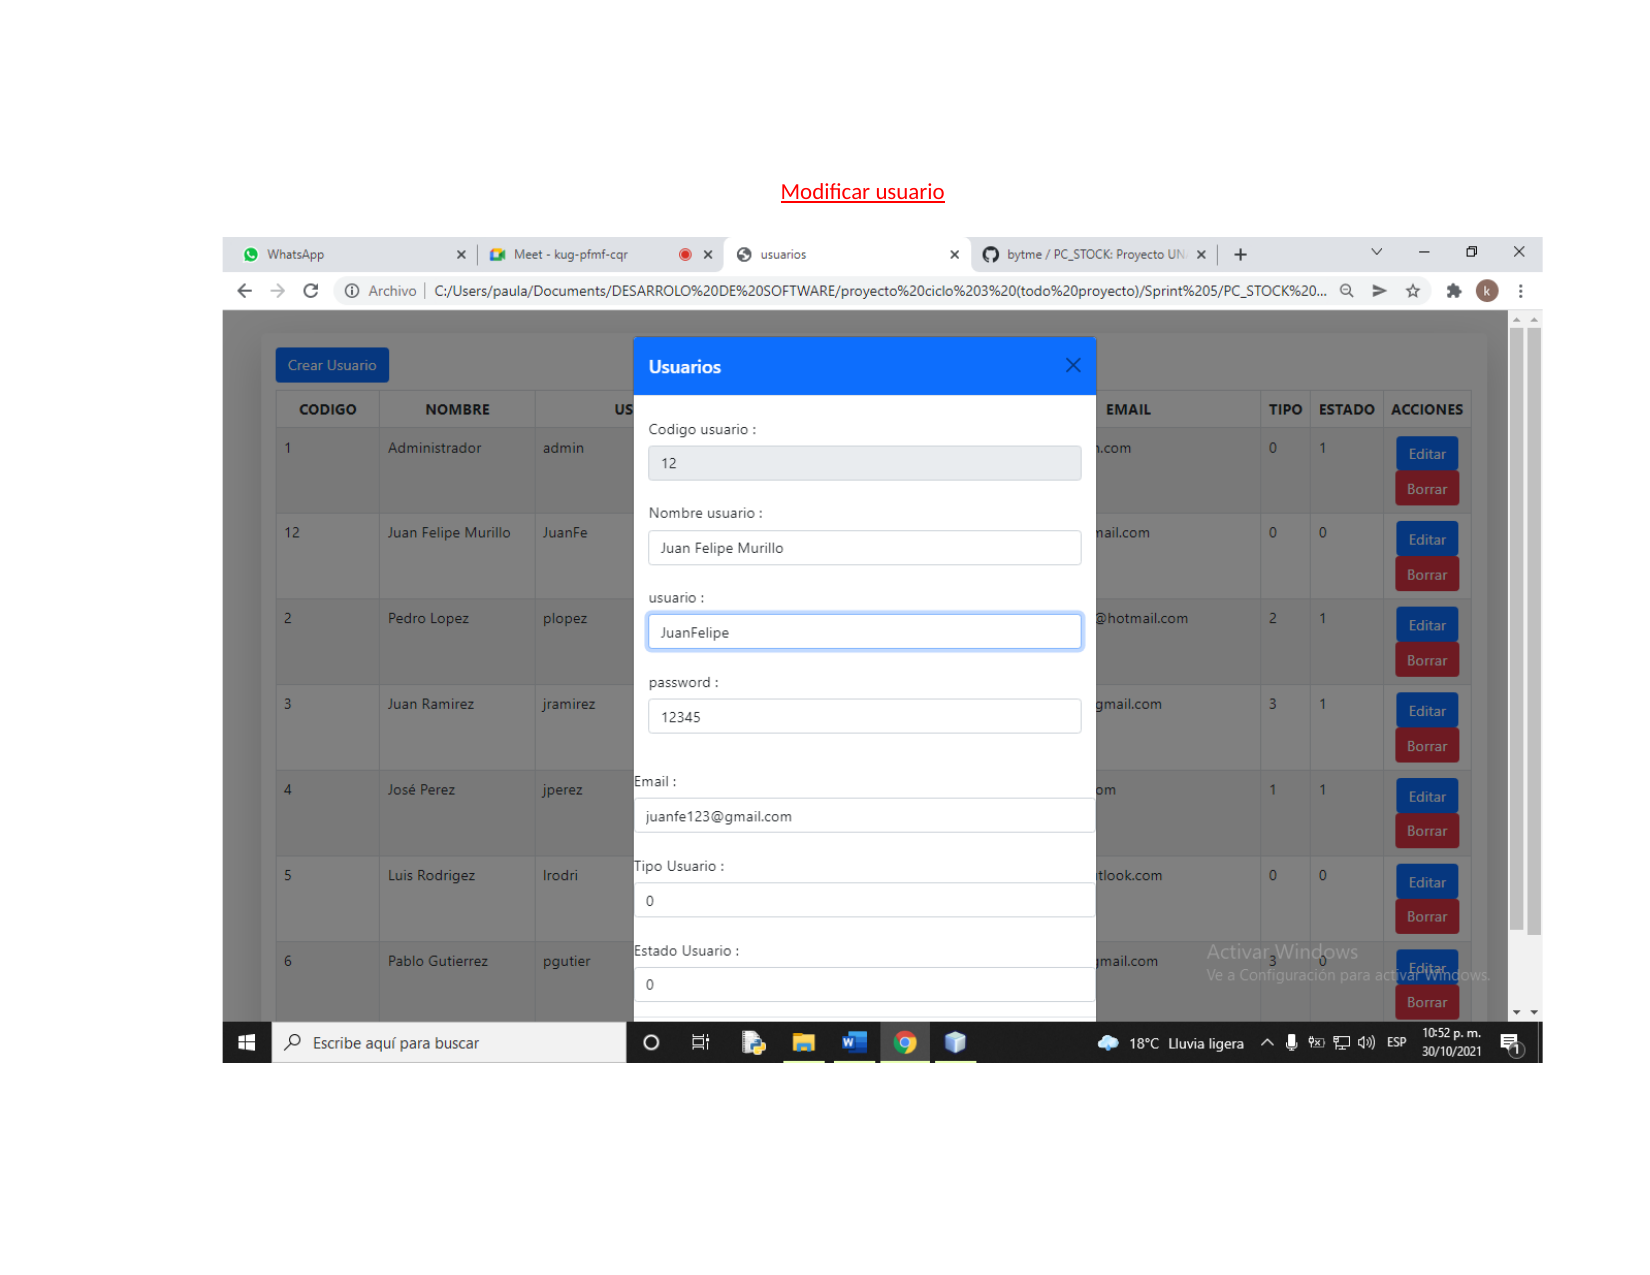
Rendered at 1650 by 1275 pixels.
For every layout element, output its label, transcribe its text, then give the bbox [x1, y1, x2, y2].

picture [222, 237, 1543, 1063]
list Modificar usuario [223, 177, 1502, 205]
